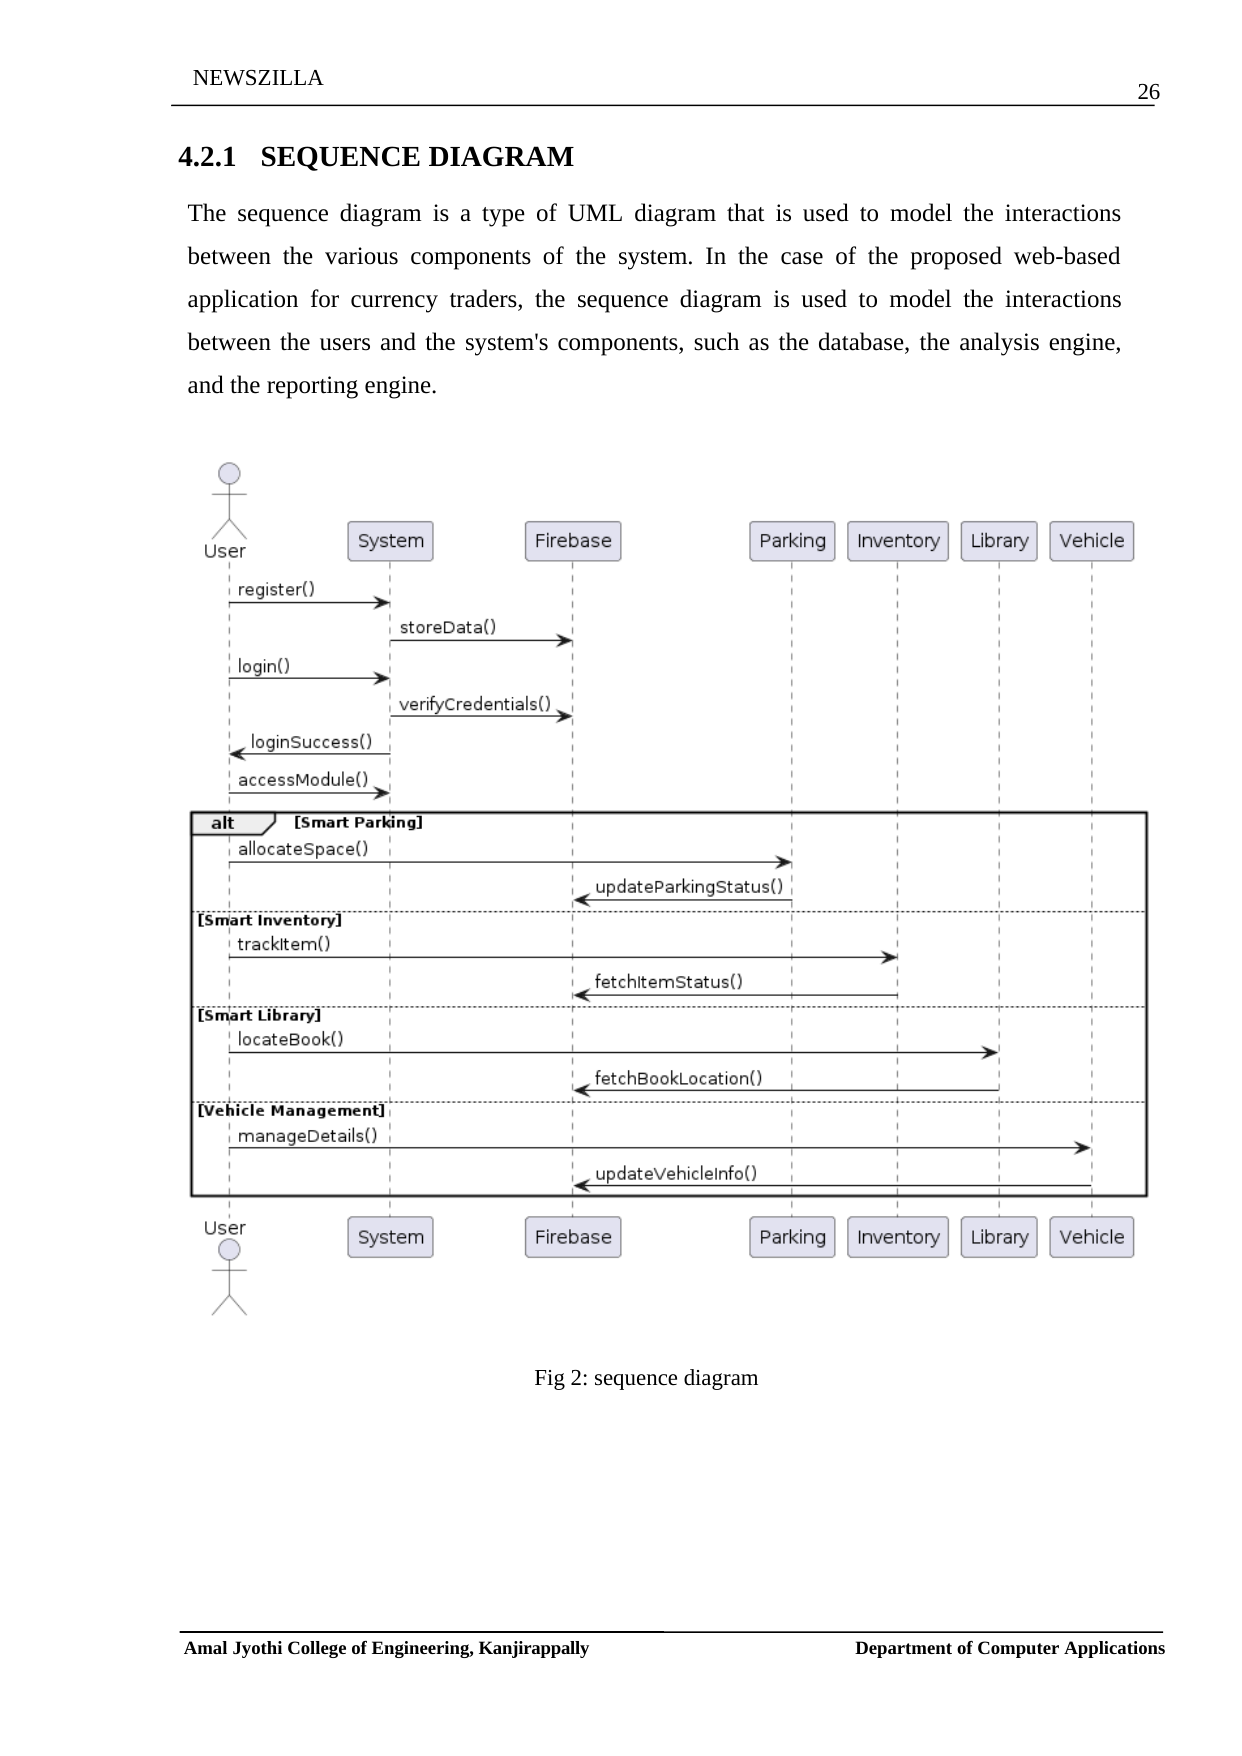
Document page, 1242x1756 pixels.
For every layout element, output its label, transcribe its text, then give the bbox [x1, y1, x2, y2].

subtitle The sequence diagram is a type of UML diagram that is used to model the interactions between the various components of the system. In the case of the proposed web-based application for currency traders, the sequence diagram is used to model the interactions between the users and the system's components, such as the database, the analysis engine, and the reporting engine. [187, 198, 1122, 399]
text Fig 2: sequence diagram [178, 1364, 1153, 1390]
picture [178, 456, 1154, 1322]
subtitle SEQUENCE DIAGRAM [178, 139, 1122, 173]
